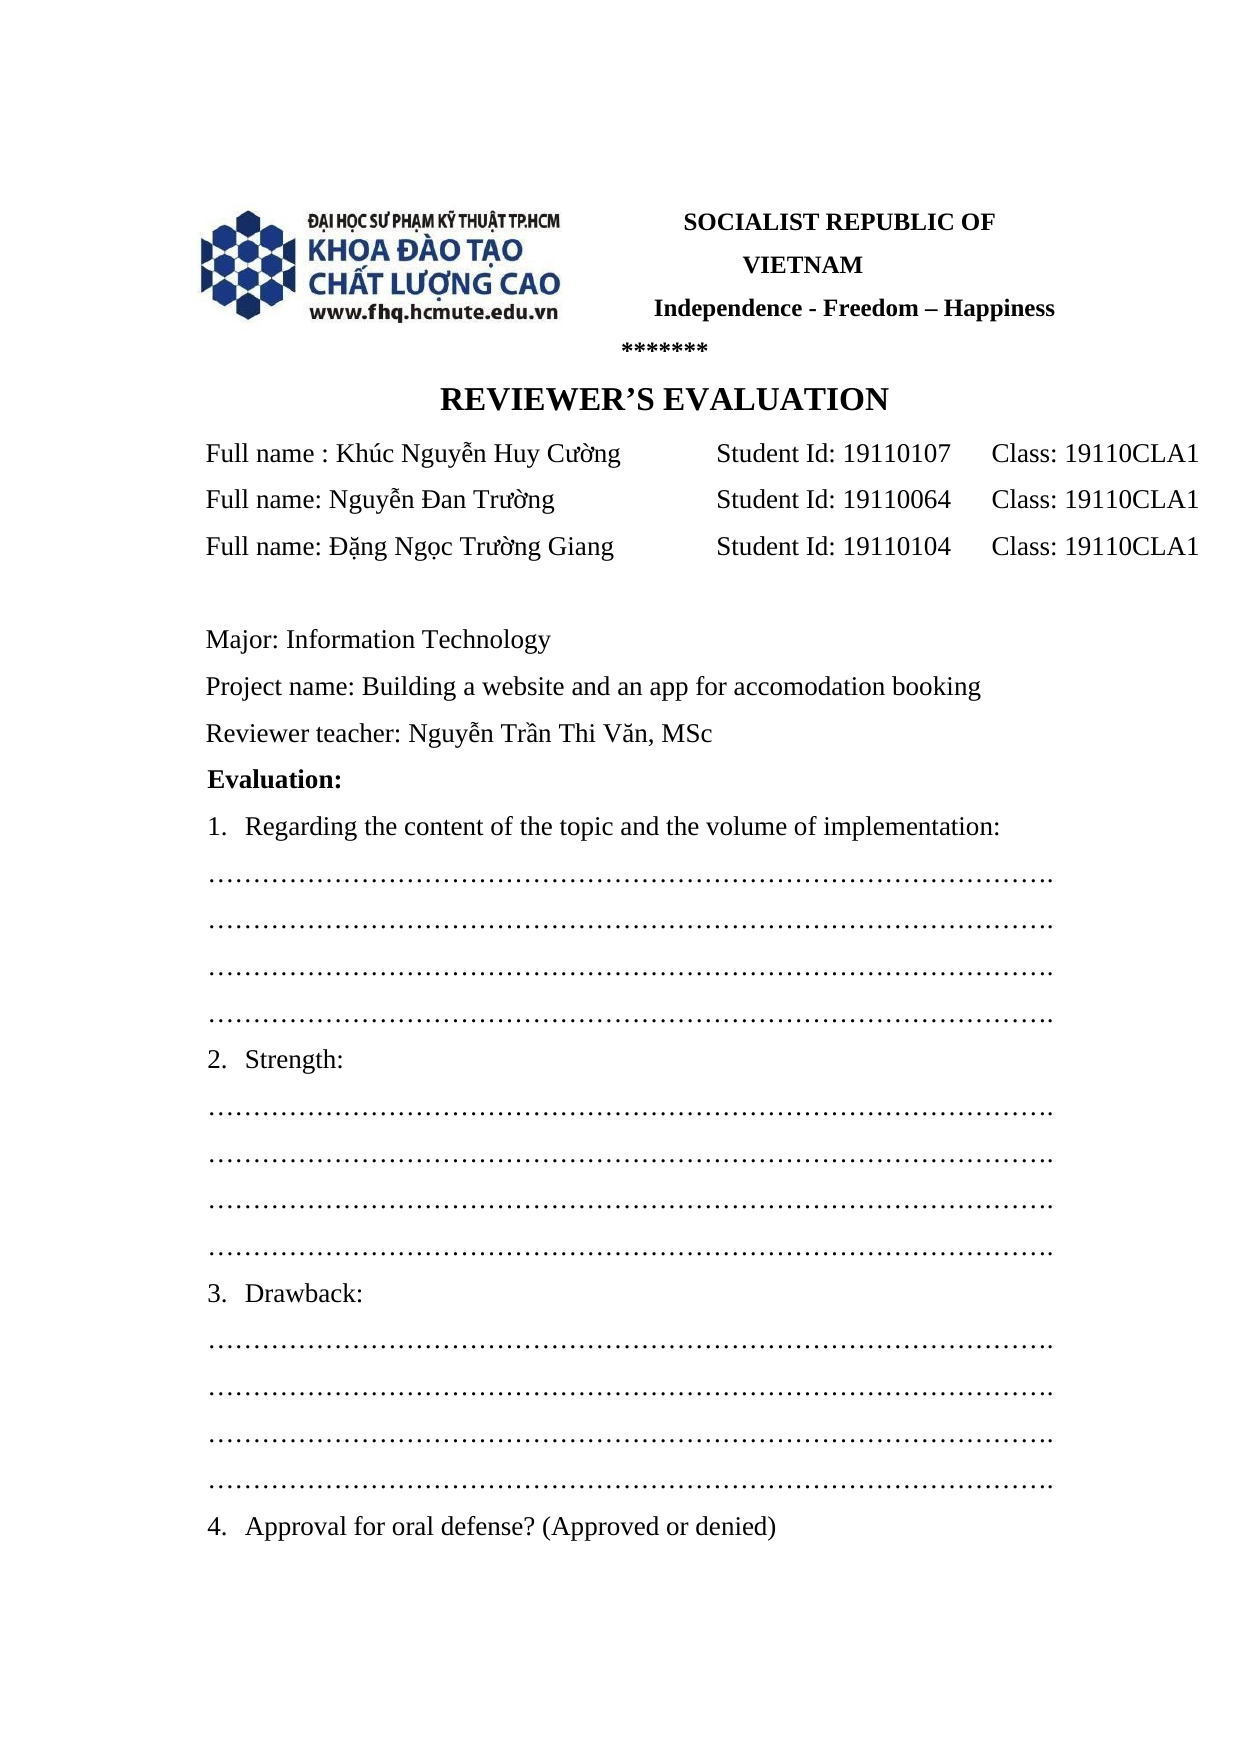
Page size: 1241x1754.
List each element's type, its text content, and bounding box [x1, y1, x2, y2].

picture [190, 203, 568, 330]
text …………………………………………………………………………………. [207, 857, 1056, 888]
text Full name: Đặng Ngọc Trường Giang Student Id: 19110104 Class: 19110CLA1 [614, 530, 843, 561]
text Full name: Đặng Ngọc Trường Giang Student Id: 19110104 Class: 19110CLA1 [951, 530, 1122, 561]
text …………………………………………………………………………………. [207, 1324, 1056, 1355]
text Full name : Khúc Nguyễn Huy Cường Student Id: 19110107 Class: 19110CLA1 [621, 437, 843, 468]
text Major: Information Technology [205, 624, 1056, 655]
list Approval for oral defense? (Approved or denied) [207, 1510, 1122, 1541]
text Evaluation: [207, 764, 1122, 795]
text Full name: Nguyễn Đan Trường Student Id: 19110064 Class: 19110CLA1 [555, 484, 843, 515]
text SOCIALIST REPUBLIC OF VIETNAM [568, 207, 1017, 279]
text …………………………………………………………………………………. [207, 997, 1056, 1028]
text Project name: Building a website and an app for accomodation booking [205, 670, 1056, 701]
text …………………………………………………………………………………. [207, 1370, 1056, 1401]
text Full name: Nguyễn Đan Trường Student Id: 19110064 Class: 19110CLA1 [951, 484, 1122, 515]
text Reviewer teacher: Nguyễn Trần Thi Văn, MSc [205, 717, 1056, 748]
list Strength: [207, 1044, 1056, 1075]
subtitle REVIEWER’S EVALUATION [207, 379, 1122, 418]
text …………………………………………………………………………………. [207, 950, 1056, 981]
text Full name : Khúc Nguyễn Huy Cường Student Id: 19110107 Class: 19110CLA1 [951, 437, 1122, 468]
list Drawback: [207, 1277, 1056, 1308]
text …………………………………………………………………………………. [207, 1090, 1056, 1121]
text ******* [207, 336, 1122, 365]
list Regarding the content of the topic and the volume of implementation: [207, 810, 1056, 841]
text …………………………………………………………………………………. [207, 1184, 1056, 1215]
text …………………………………………………………………………………. [207, 1417, 1056, 1448]
text …………………………………………………………………………………. [207, 1230, 1056, 1261]
text …………………………………………………………………………………. [207, 1464, 1056, 1495]
text Independence - Freedom – Happiness [568, 293, 1122, 322]
text …………………………………………………………………………………. [207, 1137, 1056, 1168]
text …………………………………………………………………………………. [207, 904, 1056, 935]
